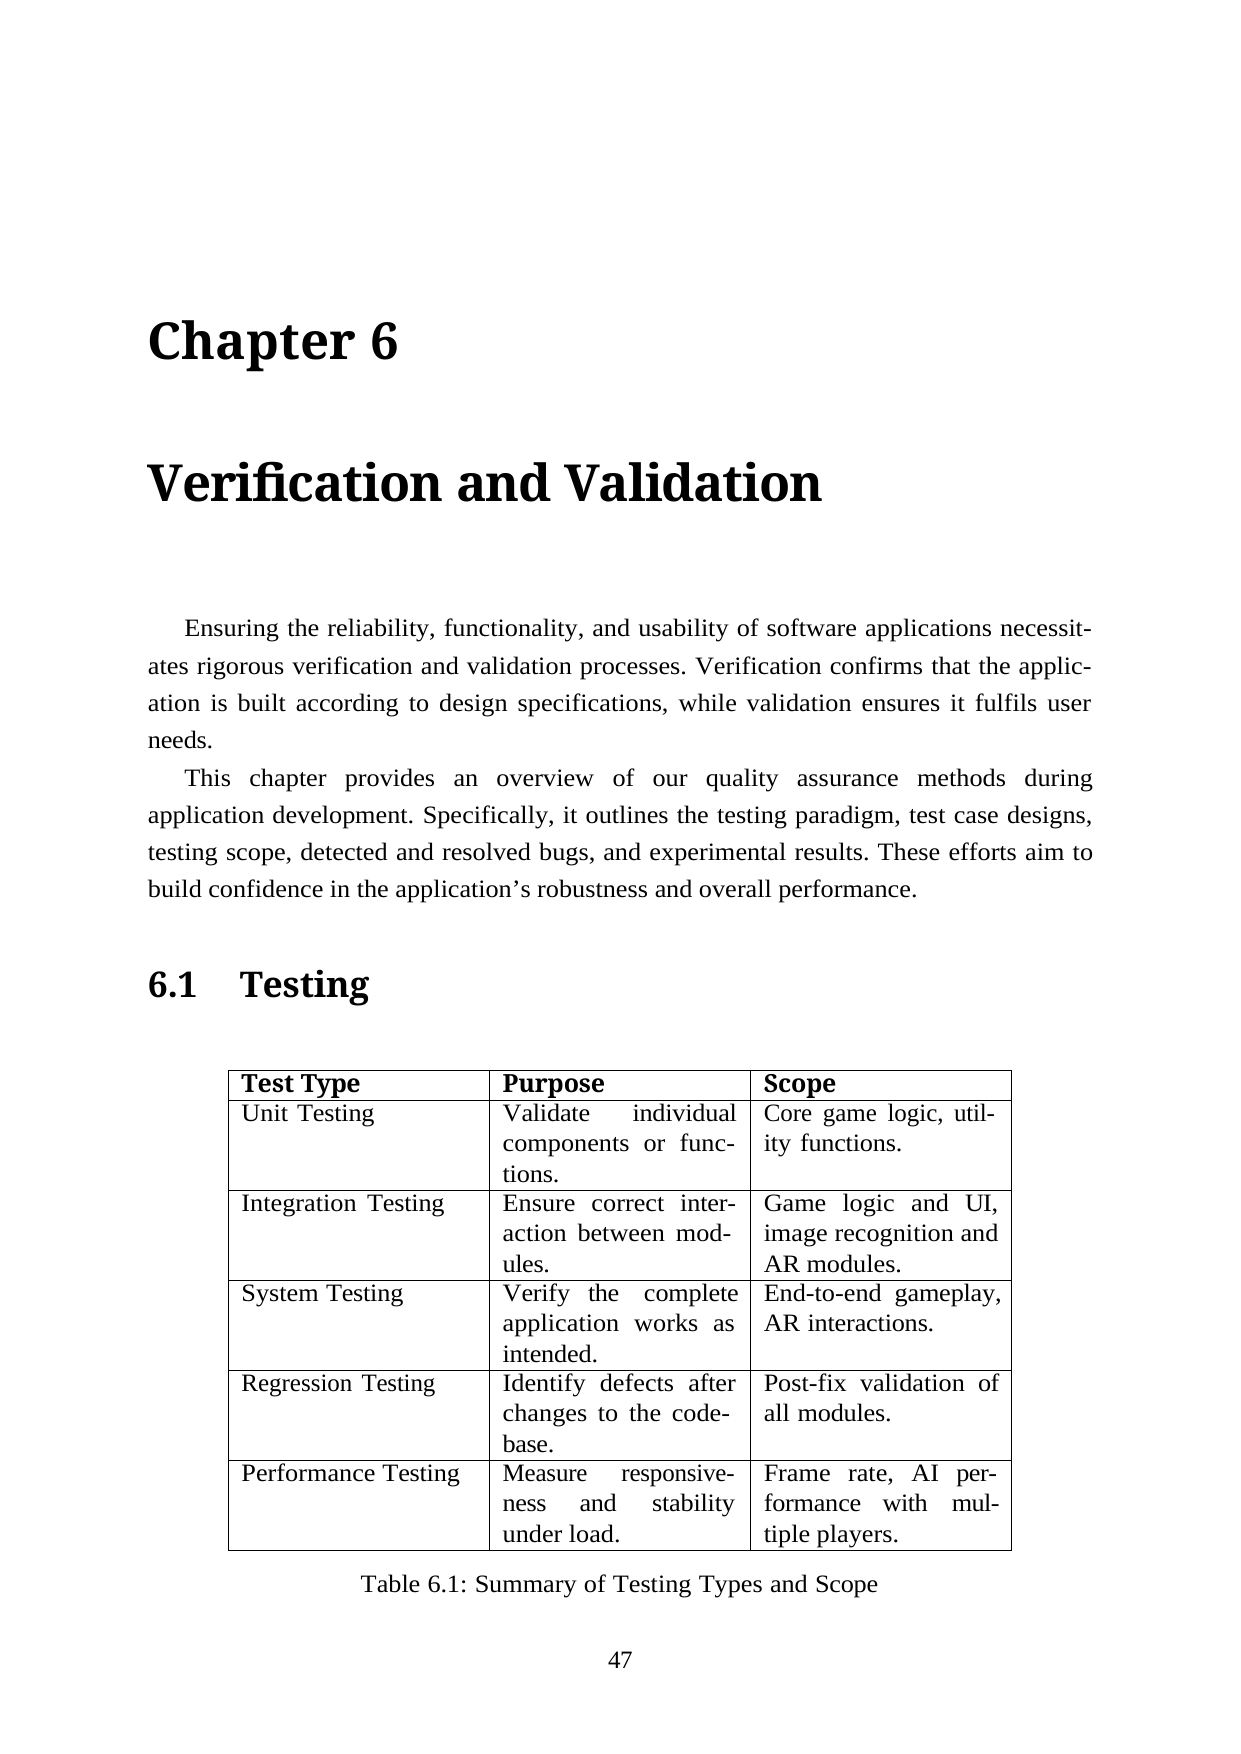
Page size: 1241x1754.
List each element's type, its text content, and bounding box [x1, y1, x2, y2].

table_header Purpose [490, 1071, 750, 1100]
table_cell Ensure correct inter- action between mod- ules. [490, 1191, 750, 1280]
table_cell Validate individual components or func- tions. [490, 1101, 750, 1190]
table_cell Regression Testing [229, 1371, 489, 1460]
text This chapter provides an overview of our quality assurance methods during application development. Specifically, it outlines the testing paradigm, test case designs, testing scope, detected and resolved bugs, and experimental results. These efforts aim to build confidence in the application’s robustness and overall performance. [148, 763, 1093, 903]
text Verification and Validation [148, 447, 1240, 516]
table_cell End-to-end gameplay, AR interactions. [751, 1281, 1011, 1370]
table_cell Post-fix validation of all modules. [751, 1371, 1011, 1460]
table_cell Unit Testing [229, 1101, 489, 1190]
table_cell Frame rate, AI per- formance with mul- tiple players. [751, 1461, 1011, 1550]
table_cell Verify the complete application works as intended. [490, 1281, 750, 1370]
text Table 6.1: Summary of Testing Types and Scope [360, 1569, 1240, 1598]
table_cell Game logic and UI, image recognition and AR modules. [751, 1191, 1011, 1280]
text Chapter 6 [148, 305, 1240, 374]
table_cell Identify defects after changes to the code- base. [490, 1371, 750, 1460]
subtitle Testing [148, 959, 1240, 1008]
table_header Test Type [229, 1071, 489, 1100]
table_cell Performance Testing [229, 1461, 489, 1550]
table_cell Core game logic, util- ity functions. [751, 1101, 1011, 1190]
table_cell Measure responsive- ness and stability under load. [490, 1461, 750, 1550]
table_header Scope [751, 1071, 1011, 1100]
table_cell System Testing [229, 1281, 489, 1370]
text Ensuring the reliability, functionality, and usability of software applications necessit- ates rigorous verification and validation processes. Verification confirms that the applic- ation is built according to design specifications, while validation ensures it fulfils user needs. [148, 613, 1093, 754]
table_cell Integration Testing [229, 1191, 489, 1280]
